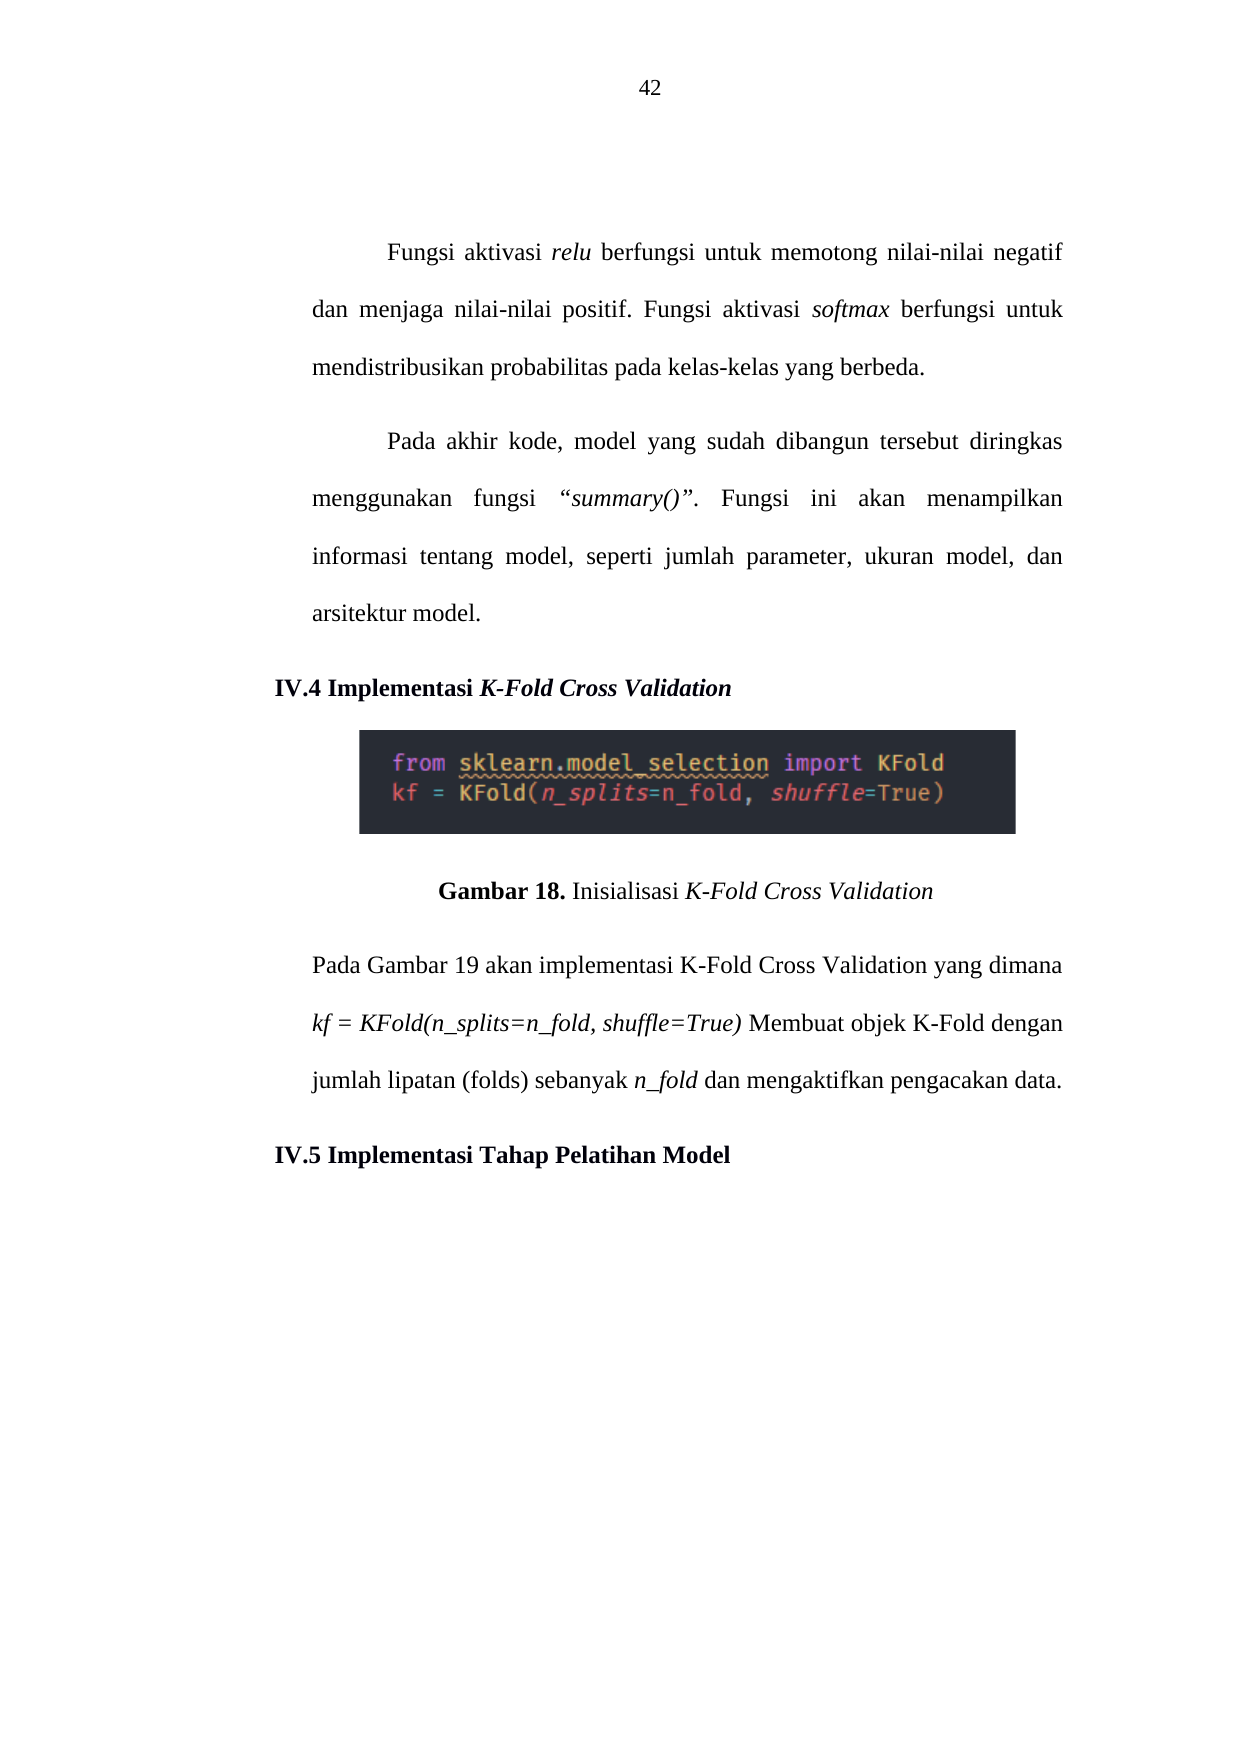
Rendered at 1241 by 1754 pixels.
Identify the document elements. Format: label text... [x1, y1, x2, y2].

text Pada Gambar 19 akan implementasi K-Fold Cross Validation yang dimana kf = KFold(n_splits=n_fold, shuffle=True) Membuat objek K-Fold dengan jumlah lipatan (folds) sebanyak n_fold dan mengaktifkan pengacakan data. [312, 951, 1063, 1094]
subtitle Implementasi Tahap Pelatihan Model [274, 1140, 1063, 1168]
text Pada akhir kode, model yang sudah dibangun tersebut diringkas menggunakan fungsi “summary()”. Fungsi ini akan menampilkan informasi tentang model, seperti jumlah parameter, ukuran model, dan arsitektur model. [312, 426, 1063, 627]
subtitle Implementasi K-Fold Cross Validation [274, 673, 1063, 701]
picture [359, 730, 1016, 834]
text Fungsi aktivasi relu berfungsi untuk memotong nilai-nilai negatif dan menjaga nilai-nilai positif. Fungsi aktivasi softmax berfungsi untuk mendistribusikan probabilitas pada kelas-kelas yang berbeda. [312, 237, 1063, 381]
